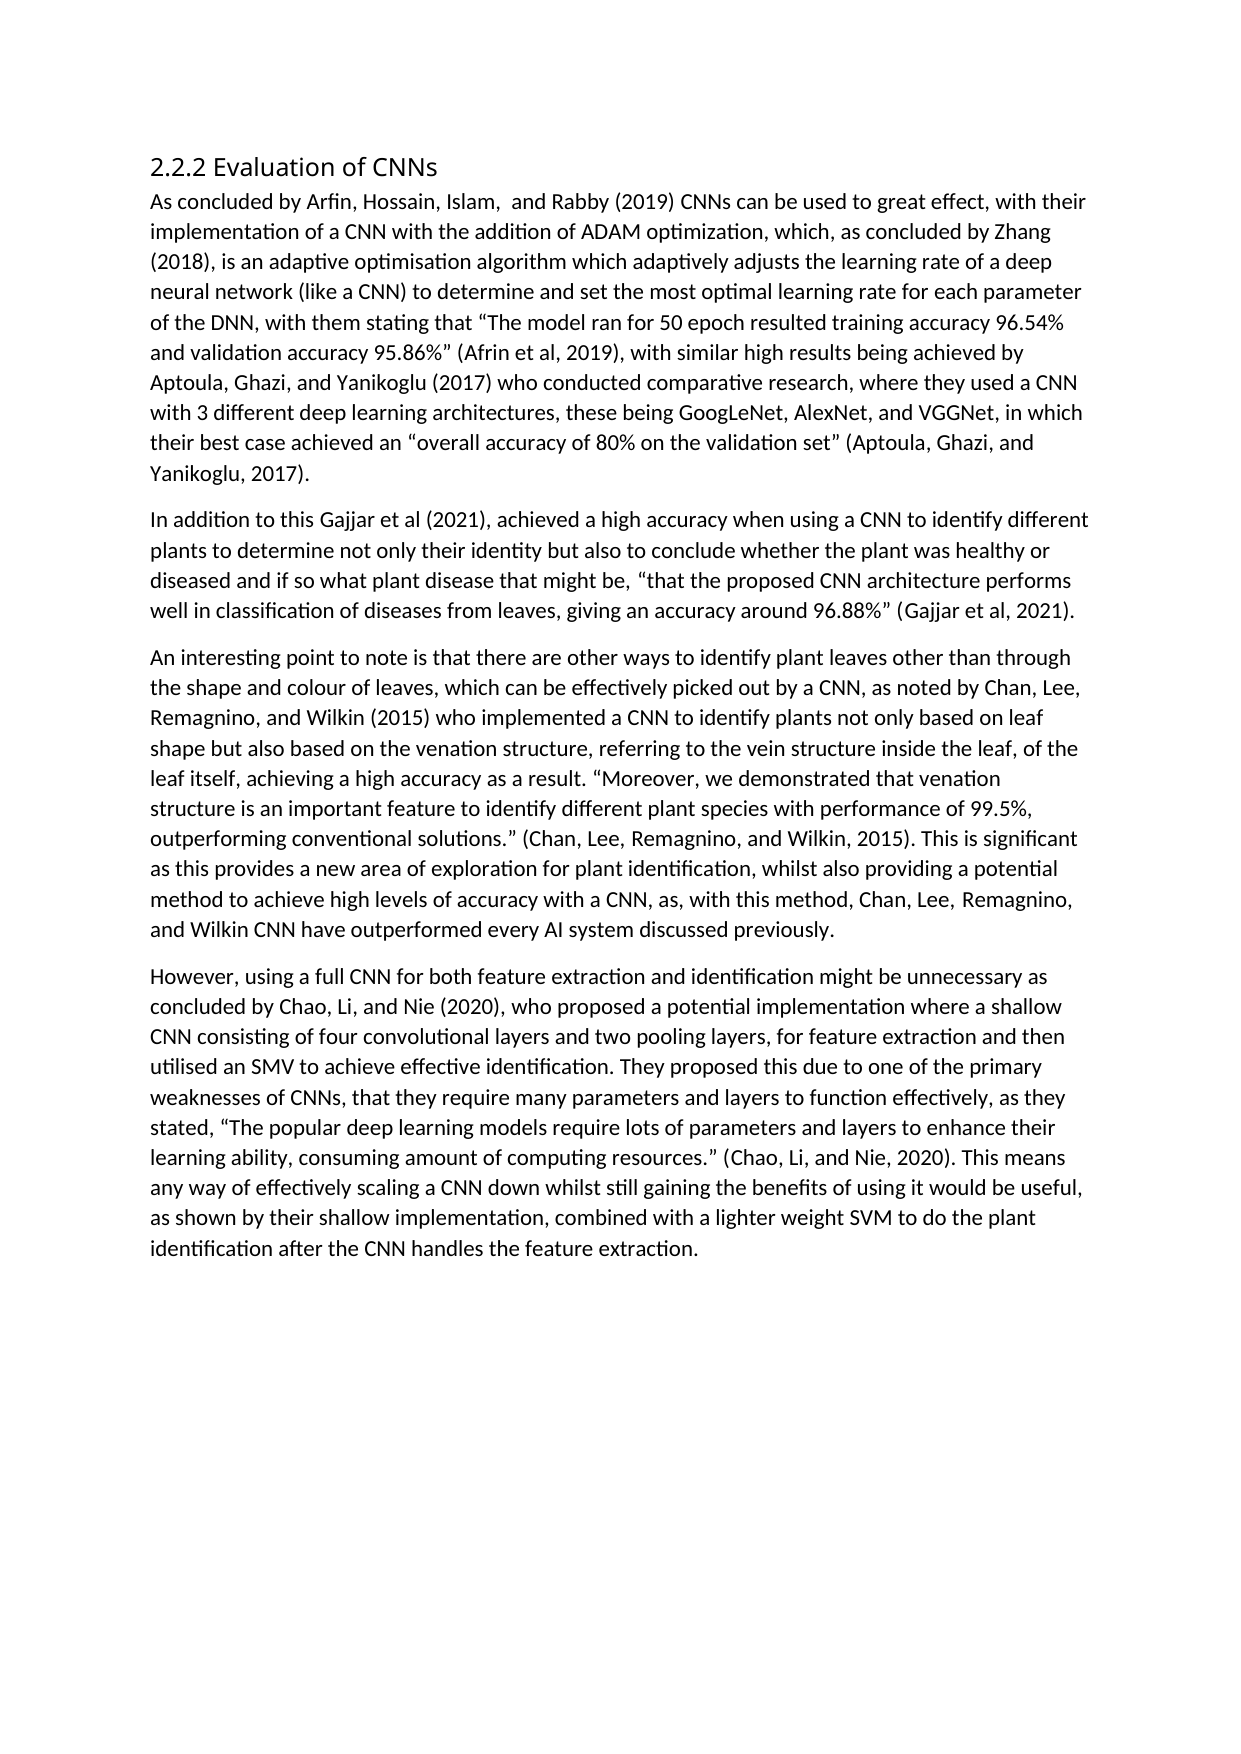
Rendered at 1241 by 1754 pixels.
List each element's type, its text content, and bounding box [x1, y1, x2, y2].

subtitle 2.2.2 Evaluation of CNNs [150, 150, 1090, 184]
text An interesting point to note is that there are other ways to identify plant leaves other than through the shape and colour of leaves, which can be effectively picked out by a CNN, as noted by Chan, Lee, Remagnino, and Wilkin (2015) who implemented a CNN to identify plants not only based on leaf shape but also based on the venation structure, referring to the vein structure inside the leaf, of the leaf itself, achieving a high accuracy as a result. “Moreover, we demonstrated that venation structure is an important feature to identify different plant species with performance of 99.5%, outperforming conventional solutions.” (Chan, Lee, Remagnino, and Wilkin, 2015). This is significant as this provides a new area of exploration for plant identification, whilst also providing a potential method to achieve high levels of accuracy with a CNN, as, with this method, Chan, Lee, Remagnino, and Wilkin CNN have outperformed every AI system discussed previously. [150, 643, 1090, 943]
text In addition to this Gajjar et al (2021), achieved a high accuracy when using a CNN to identify different plants to determine not only their identity but also to conclude whether the plant was healthy or diseased and if so what plant disease that might be, “that the proposed CNN architecture performs well in classification of diseases from leaves, giving an accuracy around 96.88%” (Gajjar et al, 2021). [150, 506, 1090, 624]
text However, using a full CNN for both feature extraction and identification might be unnecessary as concluded by Chao, Li, and Nie (2020), who proposed a potential implementation where a shallow CNN consisting of four convolutional layers and two pooling layers, for feature extraction and then utilised an SMV to achieve effective identification. They proposed this due to one of the primary weaknesses of CNNs, that they require many parameters and layers to function effectively, as they stated, “The popular deep learning models require lots of parameters and layers to enhance their learning ability, consuming amount of computing resources.” (Chao, Li, and Nie, 2020). This means any way of effectively scaling a CNN down whilst still gaining the benefits of using it would be useful, as shown by their shallow implementation, combined with a lighter weight SVM to do the plant identification after the CNN handles the feature extraction. [150, 962, 1090, 1262]
list As concluded by Arfin, Hossain, Islam, and Rabby (2019) CNNs can be used to great effect, with their implementation of a CNN with the addition of ADAM optimization, which, as concluded by Zhang (2018), is an adaptive optimisation algorithm which adaptively adjusts the learning rate of a deep neural network (like a CNN) to determine and set the most optimal learning rate for each parameter of the DNN, with them stating that “The model ran for 50 epoch resulted training accuracy 96.54% and validation accuracy 95.86%” (Afrin et al, 2019), with similar high results being achieved by Aptoula, Ghazi, and Yanikoglu (2017) who conducted comparative research, where they used a CNN with 3 different deep learning architectures, these being GoogLeNet, AlexNet, and VGGNet, in which their best case achieved an “overall accuracy of 80% on the validation set” (Aptoula, Ghazi, and Yanikoglu, 2017). [150, 187, 1090, 487]
